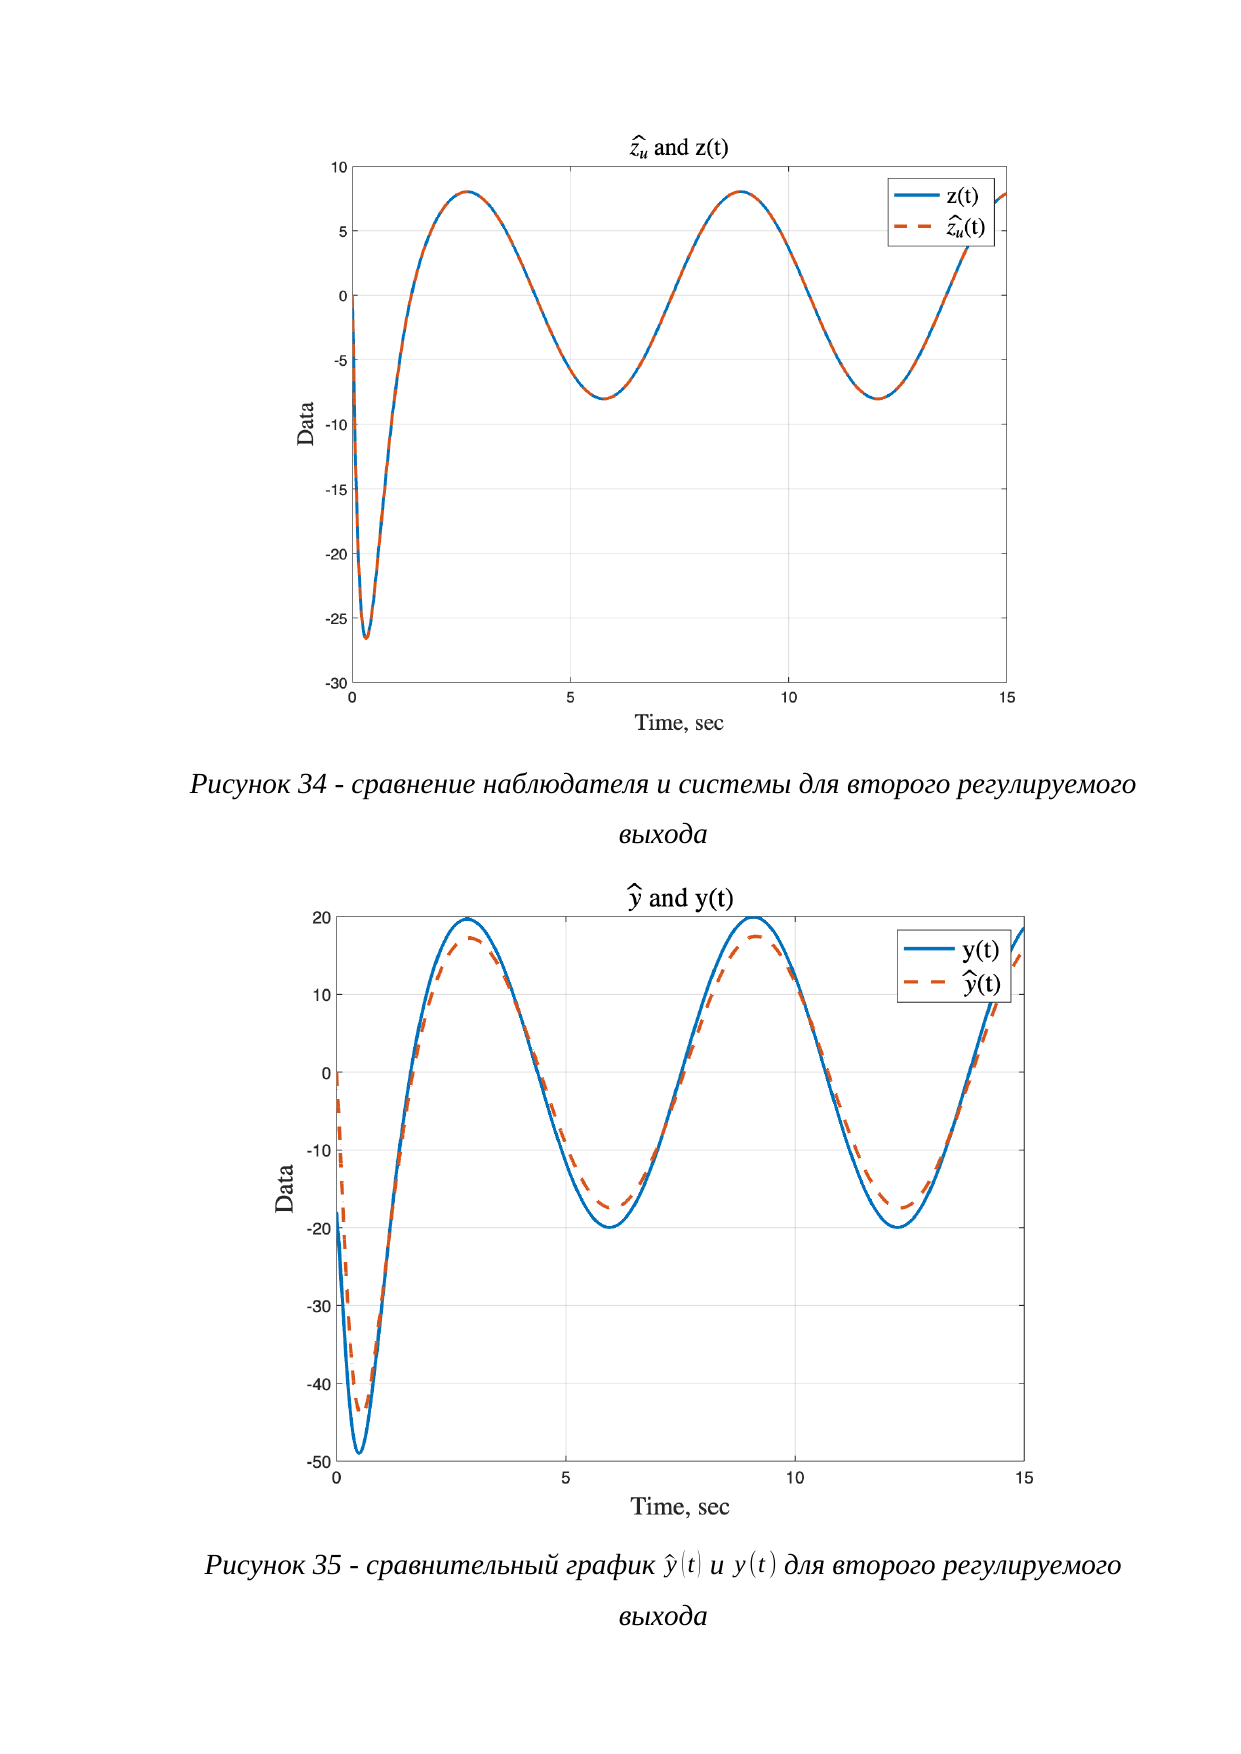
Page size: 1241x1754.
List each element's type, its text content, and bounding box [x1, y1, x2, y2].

picture [221, 866, 1108, 1534]
picture [242, 118, 1087, 752]
text Рисунок 34 - сравнение наблюдателя и системы для второго регулируемого выхода [177, 766, 1152, 850]
text Рисунок 35 - сравнительный график и для второго регулируемого выхода [177, 1547, 1152, 1631]
